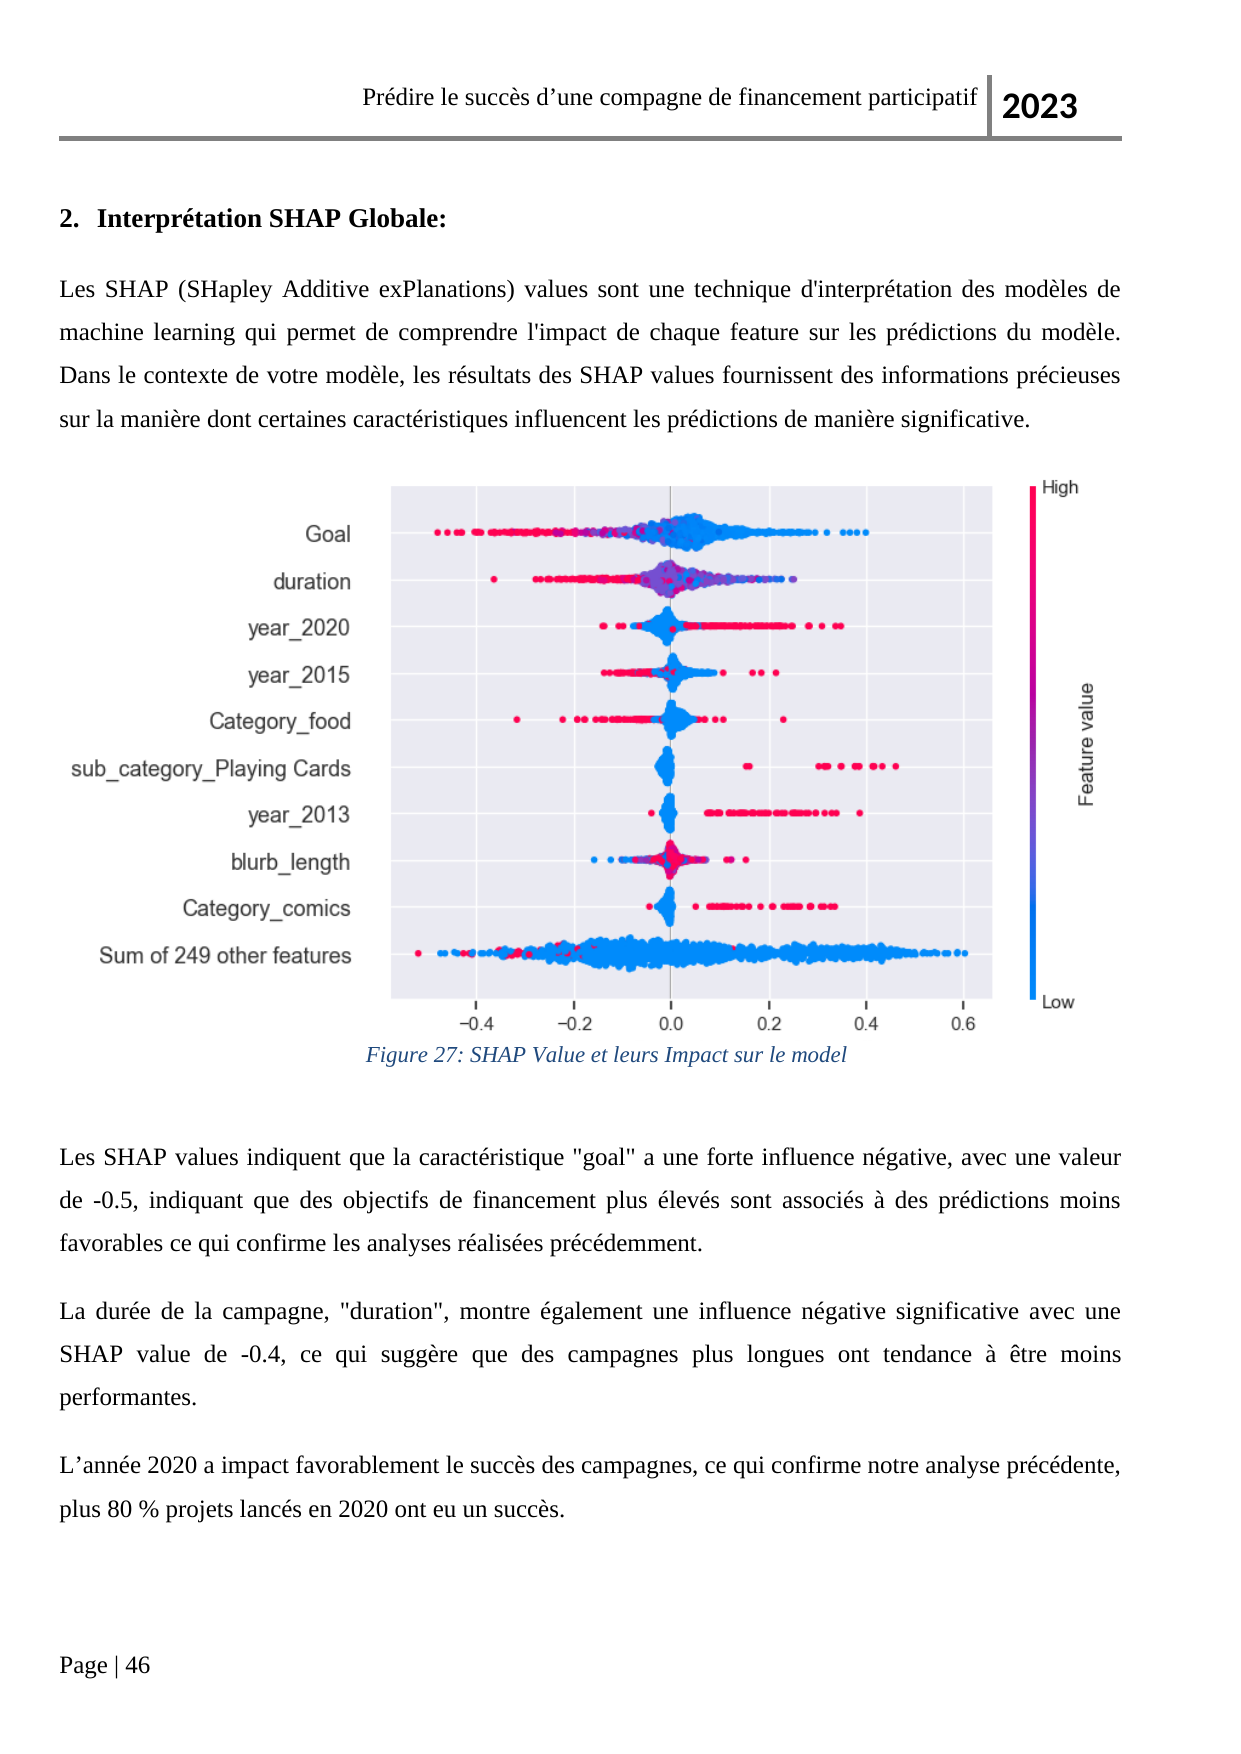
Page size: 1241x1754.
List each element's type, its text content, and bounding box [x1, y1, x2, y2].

picture [59, 468, 1110, 1074]
text L’année 2020 a impact favorablement le succès des campagnes, ce qui confirme notre analyse précédente, plus 80 % projets lancés en 2020 ont eu un succès. [59, 1451, 1122, 1522]
text Les SHAP (SHapley Additive exPlanations) values sont une technique d'interprétation des modèles de machine learning qui permet de comprendre l'impact de chaque feature sur les prédictions du modèle. Dans le contexte de votre modèle, les résultats des SHAP values fournissent des informations précieuses sur la manière dont certaines caractéristiques influencent les prédictions de manière significative. [59, 274, 1122, 432]
subtitle Interprétation SHAP Globale: [59, 203, 1122, 234]
text La durée de la campagne, "duration", montre également une influence négative significative avec une SHAP value de -0.4, ce qui suggère que des campagnes plus longues ont tendance à être moins performantes. [59, 1296, 1122, 1411]
